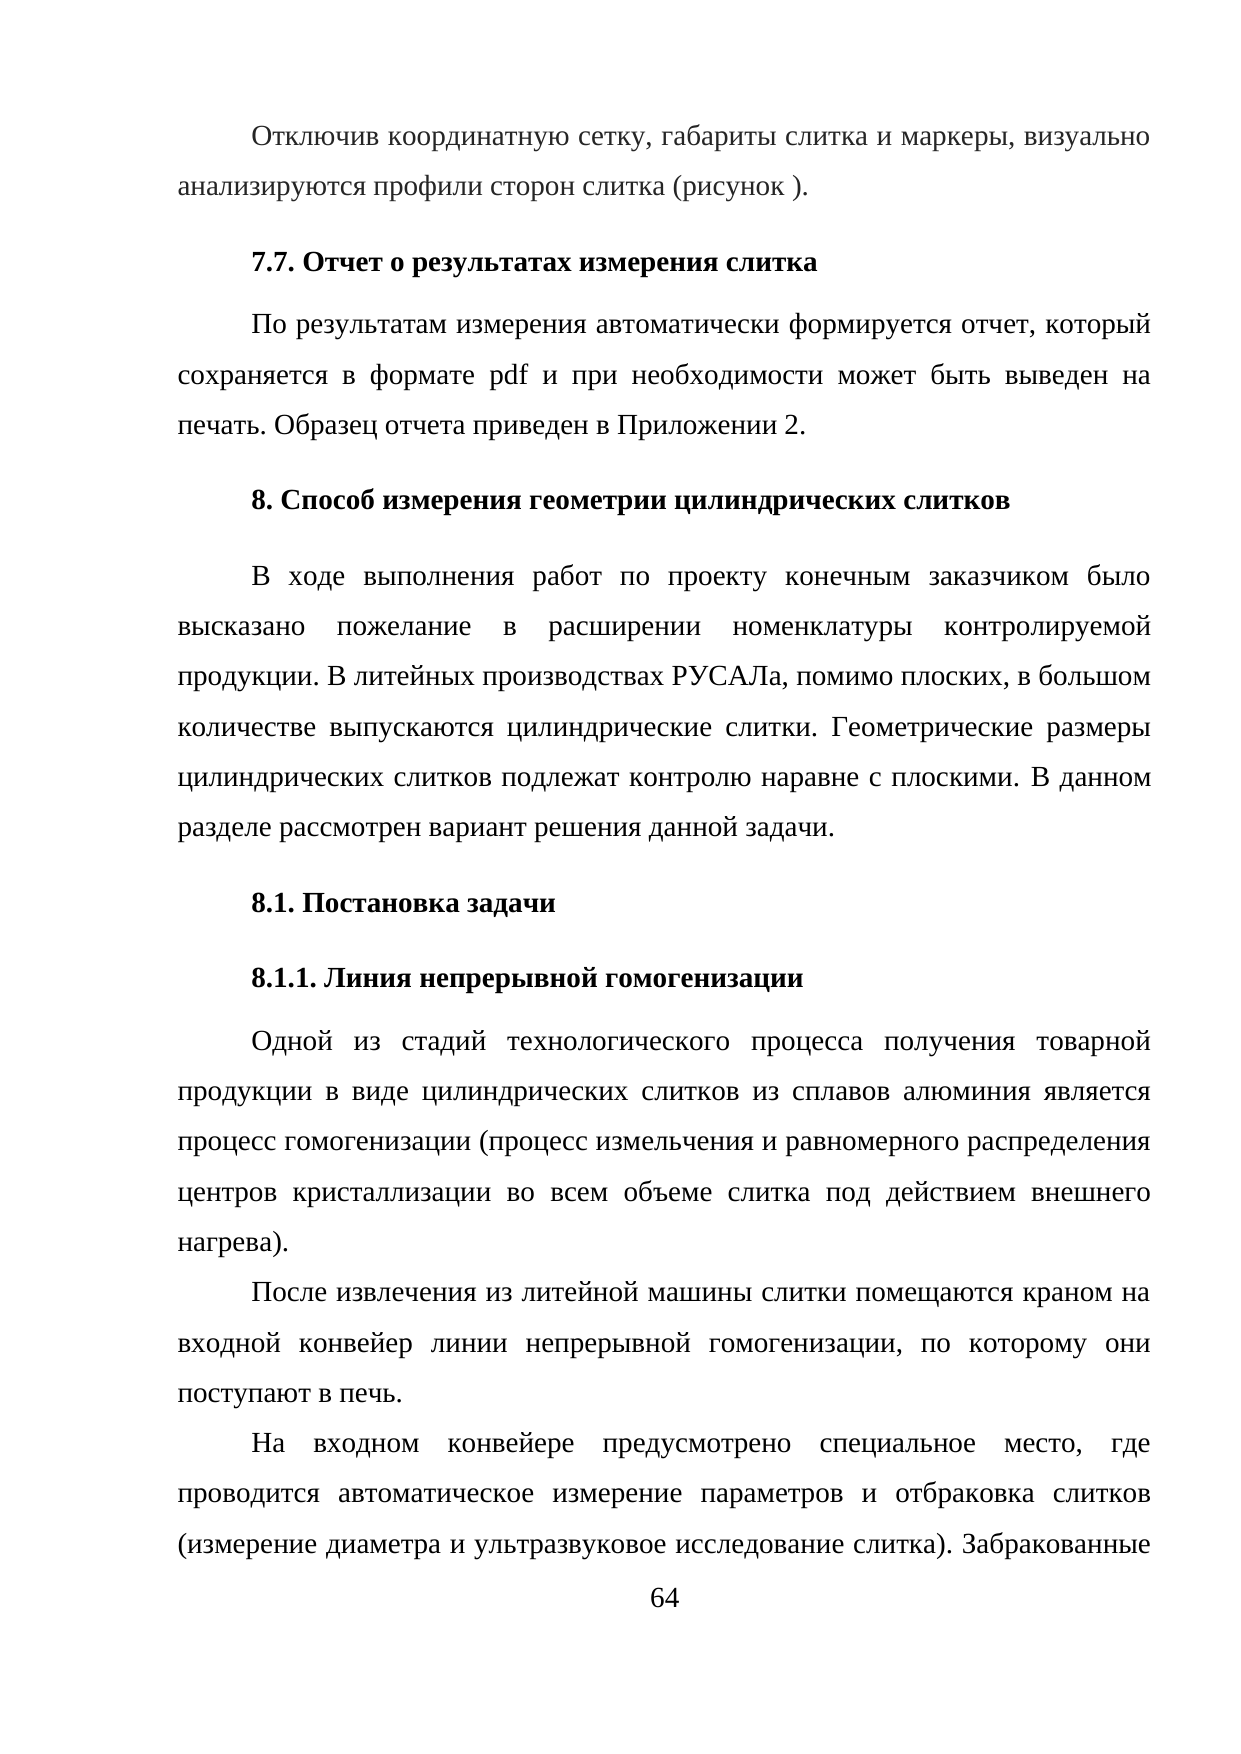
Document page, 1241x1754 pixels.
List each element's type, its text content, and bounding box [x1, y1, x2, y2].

text Одной из стадий технологического процесса получения товарной продукции в виде цилиндрических слитков из сплавов алюминия является процесс гомогенизации (процесс измельчения и равномерного распределения центров кристаллизации во всем объеме слитка под действием внешнего нагрева). [177, 1023, 1152, 1258]
subtitle Отчет о результатах измерения слитка [177, 244, 1152, 277]
text По результатам измерения автоматически формируется отчет, который сохраняется в формате pdf и при необходимости может быть выведен на печать. Образец отчета приведен в Приложении 2. [177, 307, 1152, 441]
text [177, 1425, 1152, 1559]
text В ходе выполнения работ по проекту конечным заказчиком было высказано пожелание в расширении номенклатуры контролируемой продукции. В литейных производствах РУСАЛа, помимо плоских, в большом количестве выпускаются цилиндрические слитки. Геометрические размеры цилиндрических слитков подлежат контролю наравне с плоскими. В данном разделе рассмотрен вариант решения данной задачи. [177, 558, 1152, 843]
text После извлечения из литейной машины слитки помещаются краном на входной конвейер линии непрерывной гомогенизации, по которому они поступают в печь. [177, 1274, 1152, 1408]
subtitle Постановка задачи [177, 885, 1152, 918]
subtitle Способ измерения геометрии цилиндрических слитков [177, 482, 1152, 516]
subtitle Линия непрерывной гомогенизации [177, 960, 1152, 993]
text Отключив координатную сетку, габариты слитка и маркеры, визуально анализируются профили сторон слитка (рисунок 40). [177, 118, 1152, 202]
